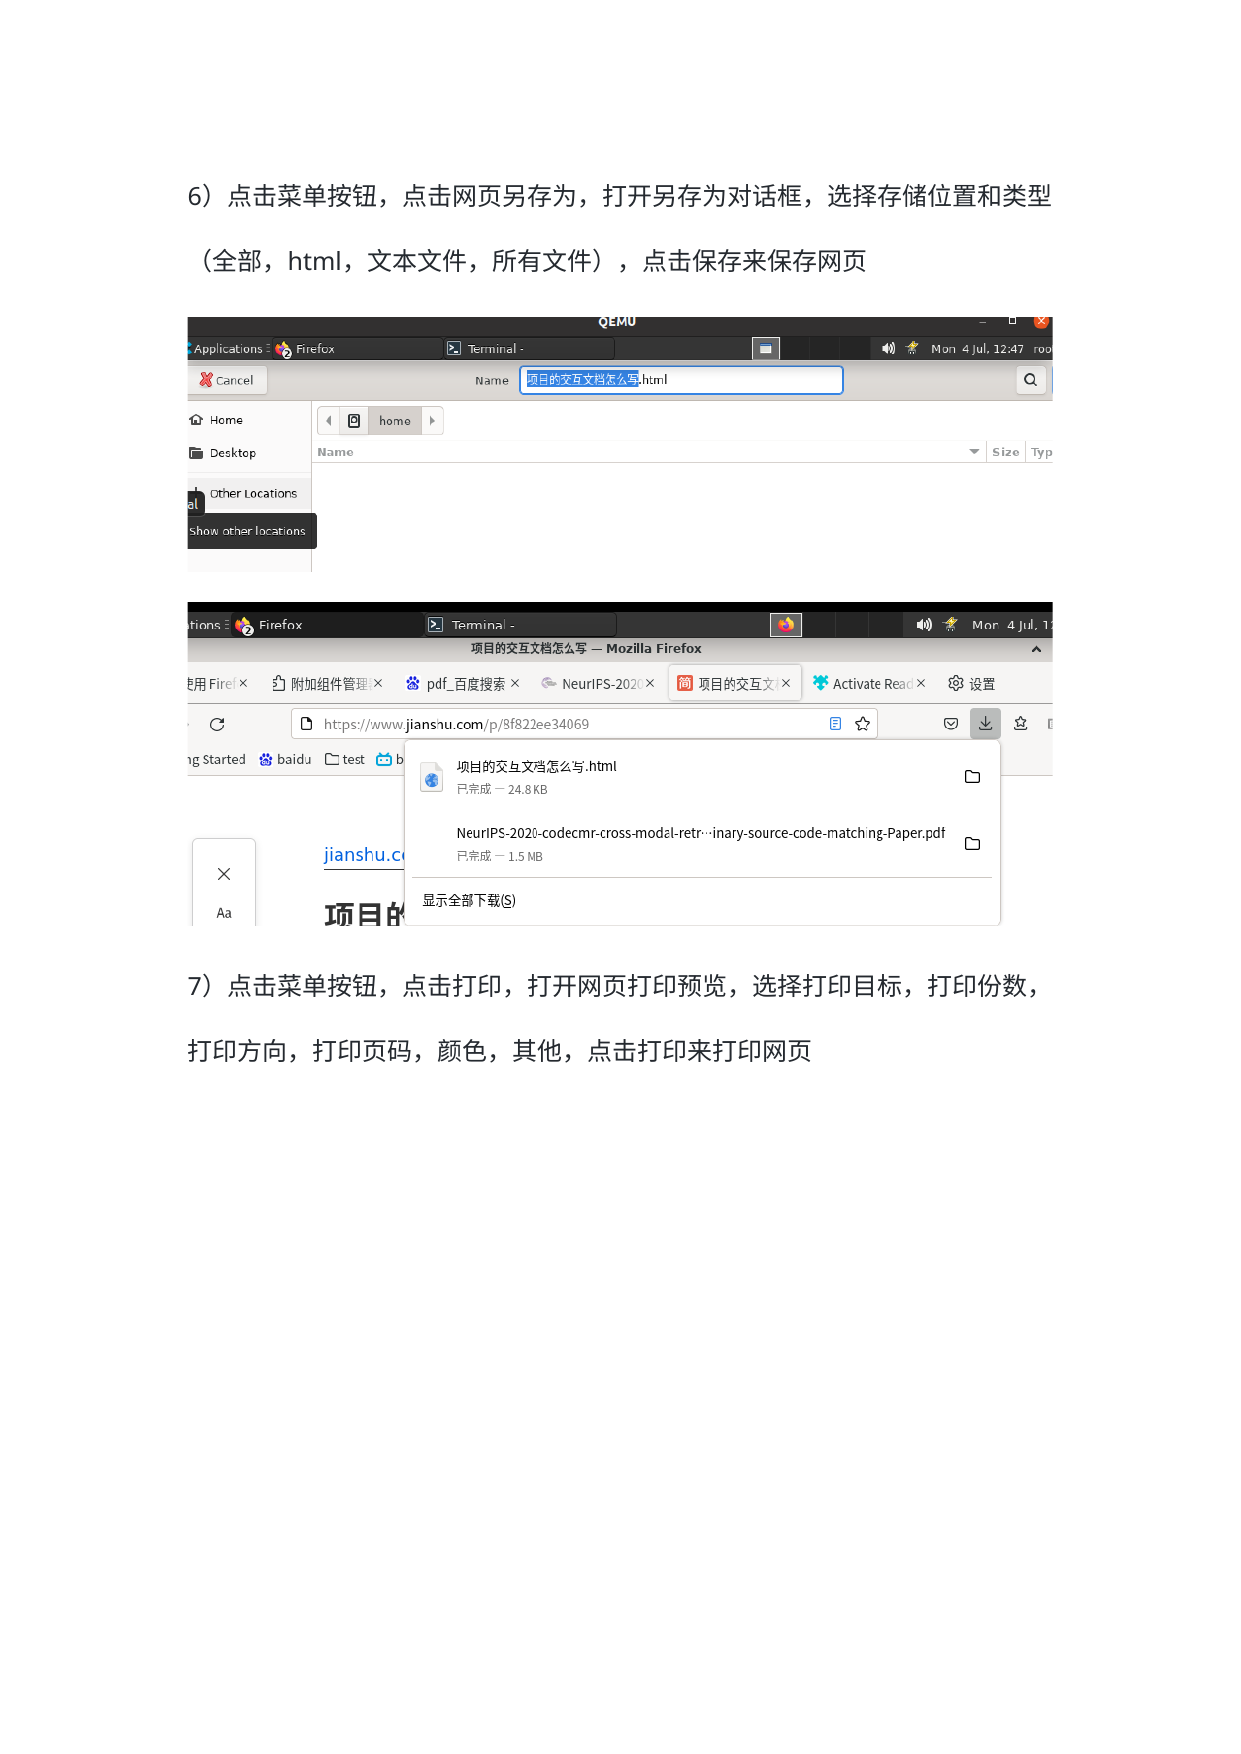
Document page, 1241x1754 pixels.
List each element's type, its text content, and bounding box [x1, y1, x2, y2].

picture [187, 602, 1053, 926]
text 7）点击菜单按钮，点击打印，打开网页打印预览，选择打印目标，打印份数，打印方向，打印页码，颜色，其他，点击打印来打印网页 [187, 952, 1053, 1082]
picture [187, 317, 1053, 572]
text 6）点击菜单按钮，点击网页另存为，打开另存为对话框，选择存储位置和类型（全部，html，文本文件，所有文件），点击保存来保存网页 [187, 162, 1053, 292]
